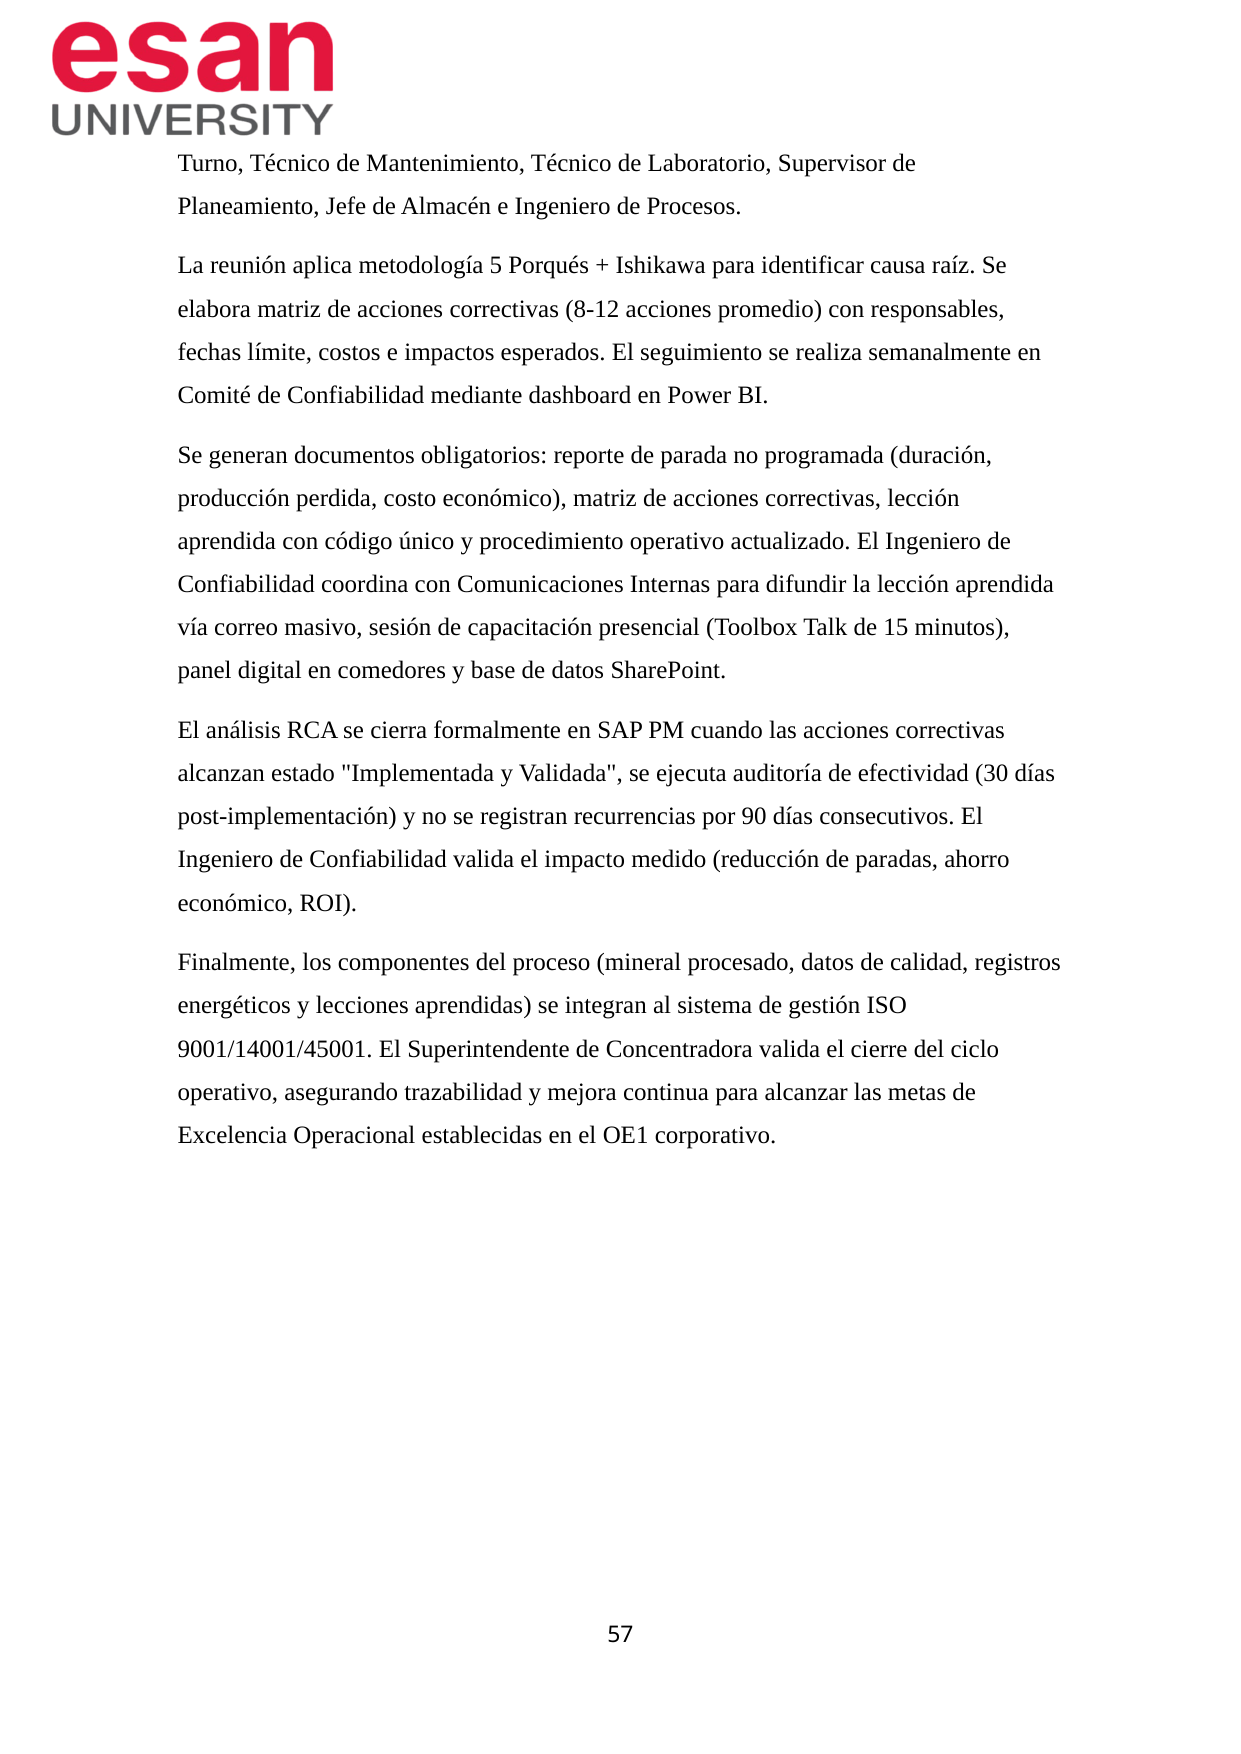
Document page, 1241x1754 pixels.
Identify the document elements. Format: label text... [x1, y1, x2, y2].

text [177, 148, 1063, 219]
text Se generan documentos obligatorios: reporte de parada no programada (duración, producción perdida, costo económico), matriz de acciones correctivas, lección aprendida con código único y procedimiento operativo actualizado. El Ingeniero de Confiabilidad coordina con Comunicaciones Internas para difundir la lección aprendida vía correo masivo, sesión de capacitación presencial (Toolbox Talk de 15 minutos), panel digital en comedores y base de datos SharePoint. [177, 440, 1063, 684]
text Finalmente, los componentes del proceso (mineral procesado, datos de calidad, registros energéticos y lecciones aprendidas) se integran al sistema de gestión ISO 9001/14001/45001. El Superintendente de Concentradora valida el cierre del ciclo operativo, asegurando trazabilidad y mejora continua para alcanzar las metas de Excelencia Operacional establecidas en el OE1 corporativo. [177, 947, 1063, 1149]
text La reunión aplica metodología 5 Porqués + Ishikawa para identificar causa raíz. Se elabora matriz de acciones correctivas (8-12 acciones promedio) con responsables, fechas límite, costos e impactos esperados. El seguimiento se realiza semanalmente en Comité de Confiabilidad mediante dashboard en Power BI. [177, 251, 1063, 409]
picture [45, 6, 340, 157]
text El análisis RCA se cierra formalmente en SAP PM cuando las acciones correctivas alcanzan estado "Implementada y Validada", se ejecuta auditoría de efectividad (30 días post-implementación) y no se registran recurrencias por 90 días consecutivos. El Ingeniero de Confiabilidad valida el impacto medido (reducción de paradas, ahorro económico, ROI). [177, 715, 1063, 916]
